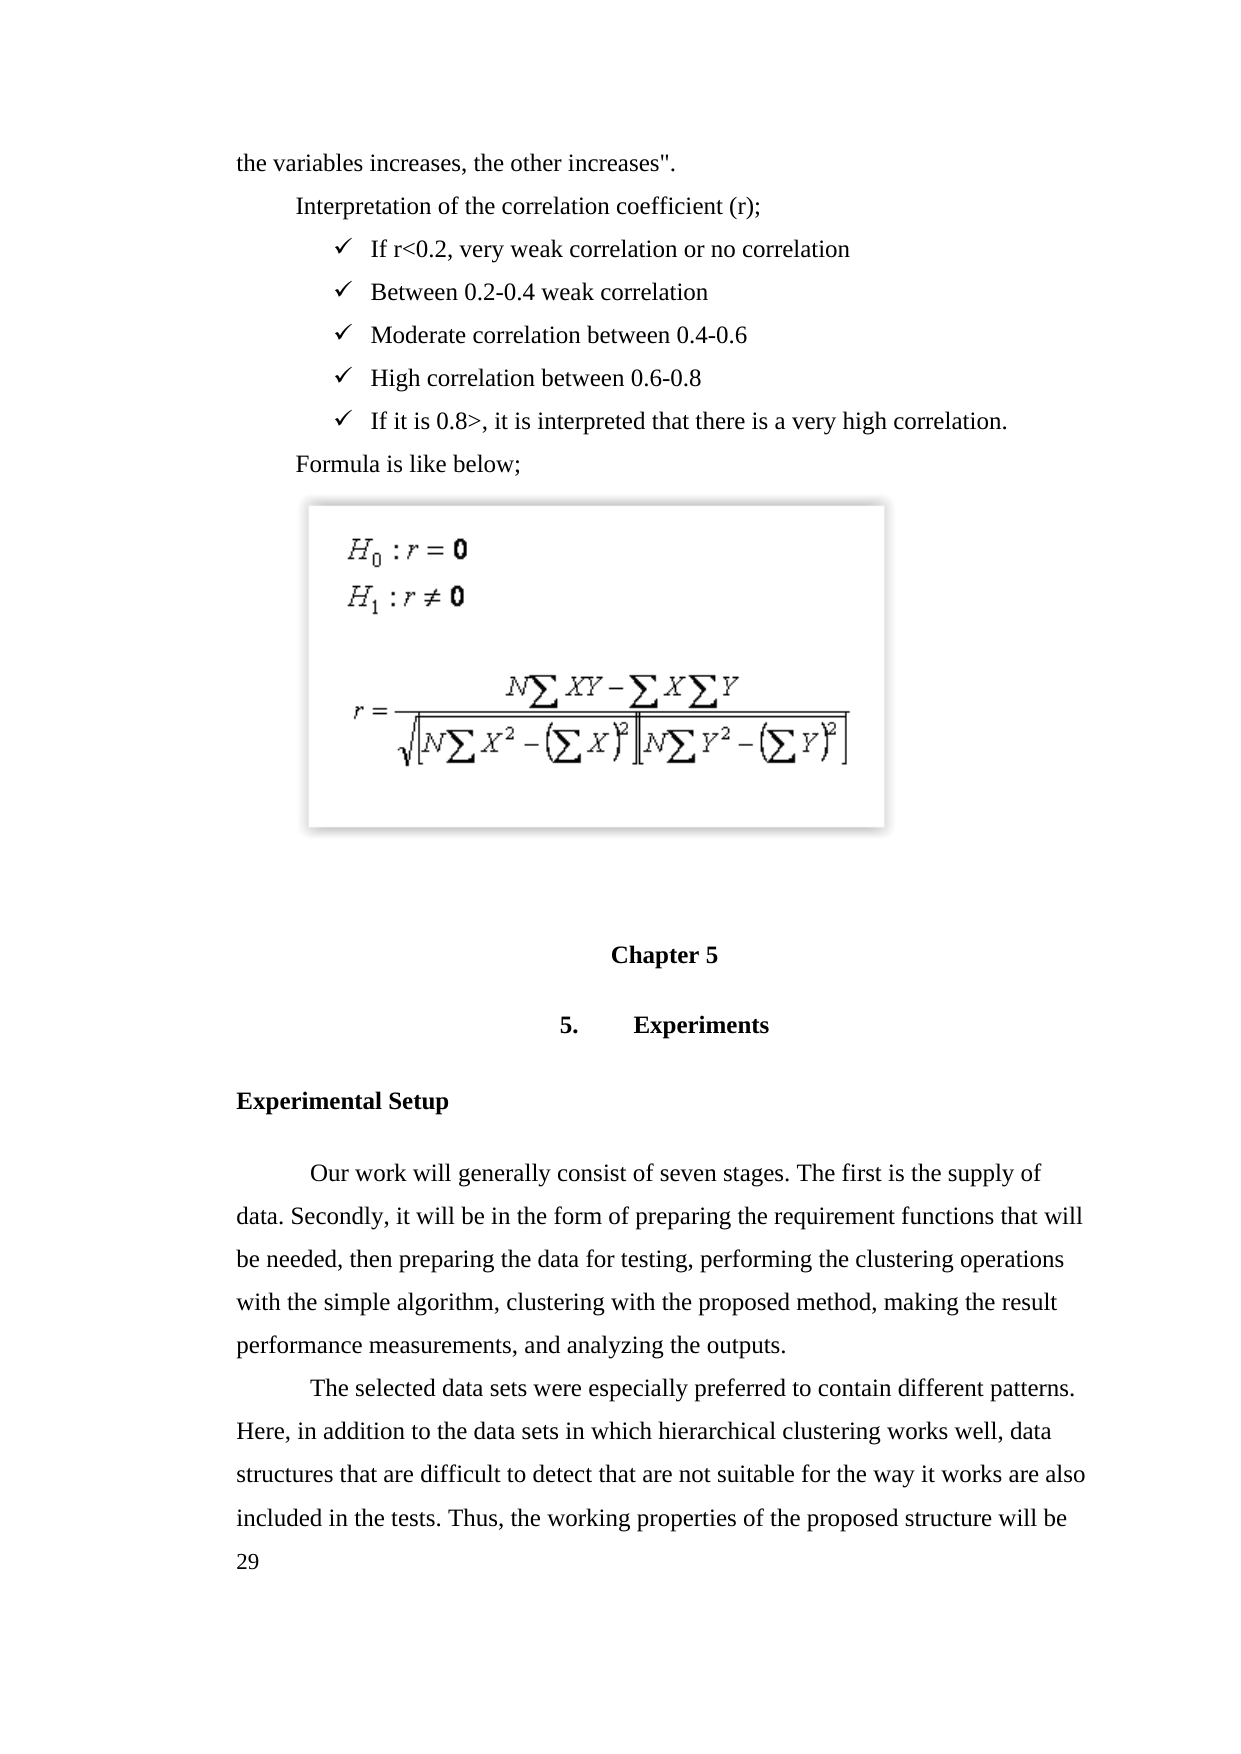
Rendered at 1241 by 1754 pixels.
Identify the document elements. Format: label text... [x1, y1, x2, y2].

text Interpretation of the correlation coefficient (r); [236, 191, 1092, 219]
picture [295, 492, 897, 840]
subtitle Experiments [236, 1010, 1092, 1038]
text Our work will generally consist of seven stages. The first is the supply of data. Secondly, it will be in the form of preparing the requirement functions that will be needed, then preparing the data for testing, performing the clustering operations with the simple algorithm, clustering with the proposed method, making the result performance measurements, and analyzing the outputs. [236, 1158, 1092, 1359]
text Formula is like below; [236, 449, 1092, 478]
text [236, 148, 1092, 176]
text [236, 1373, 1092, 1531]
list High correlation between 0.6-0.8 [333, 363, 1092, 392]
subtitle Experimental Setup [236, 1086, 1092, 1114]
text Chapter 5 [236, 940, 1092, 969]
list Between 0.2-0.4 weak correlation [333, 277, 1092, 306]
list Moderate correlation between 0.4-0.6 [333, 320, 1092, 349]
list If it is 0.8>, it is interpreted that there is a very high correlation. [333, 406, 1092, 435]
list If r<0.2, very weak correlation or no correlation [333, 234, 1092, 263]
